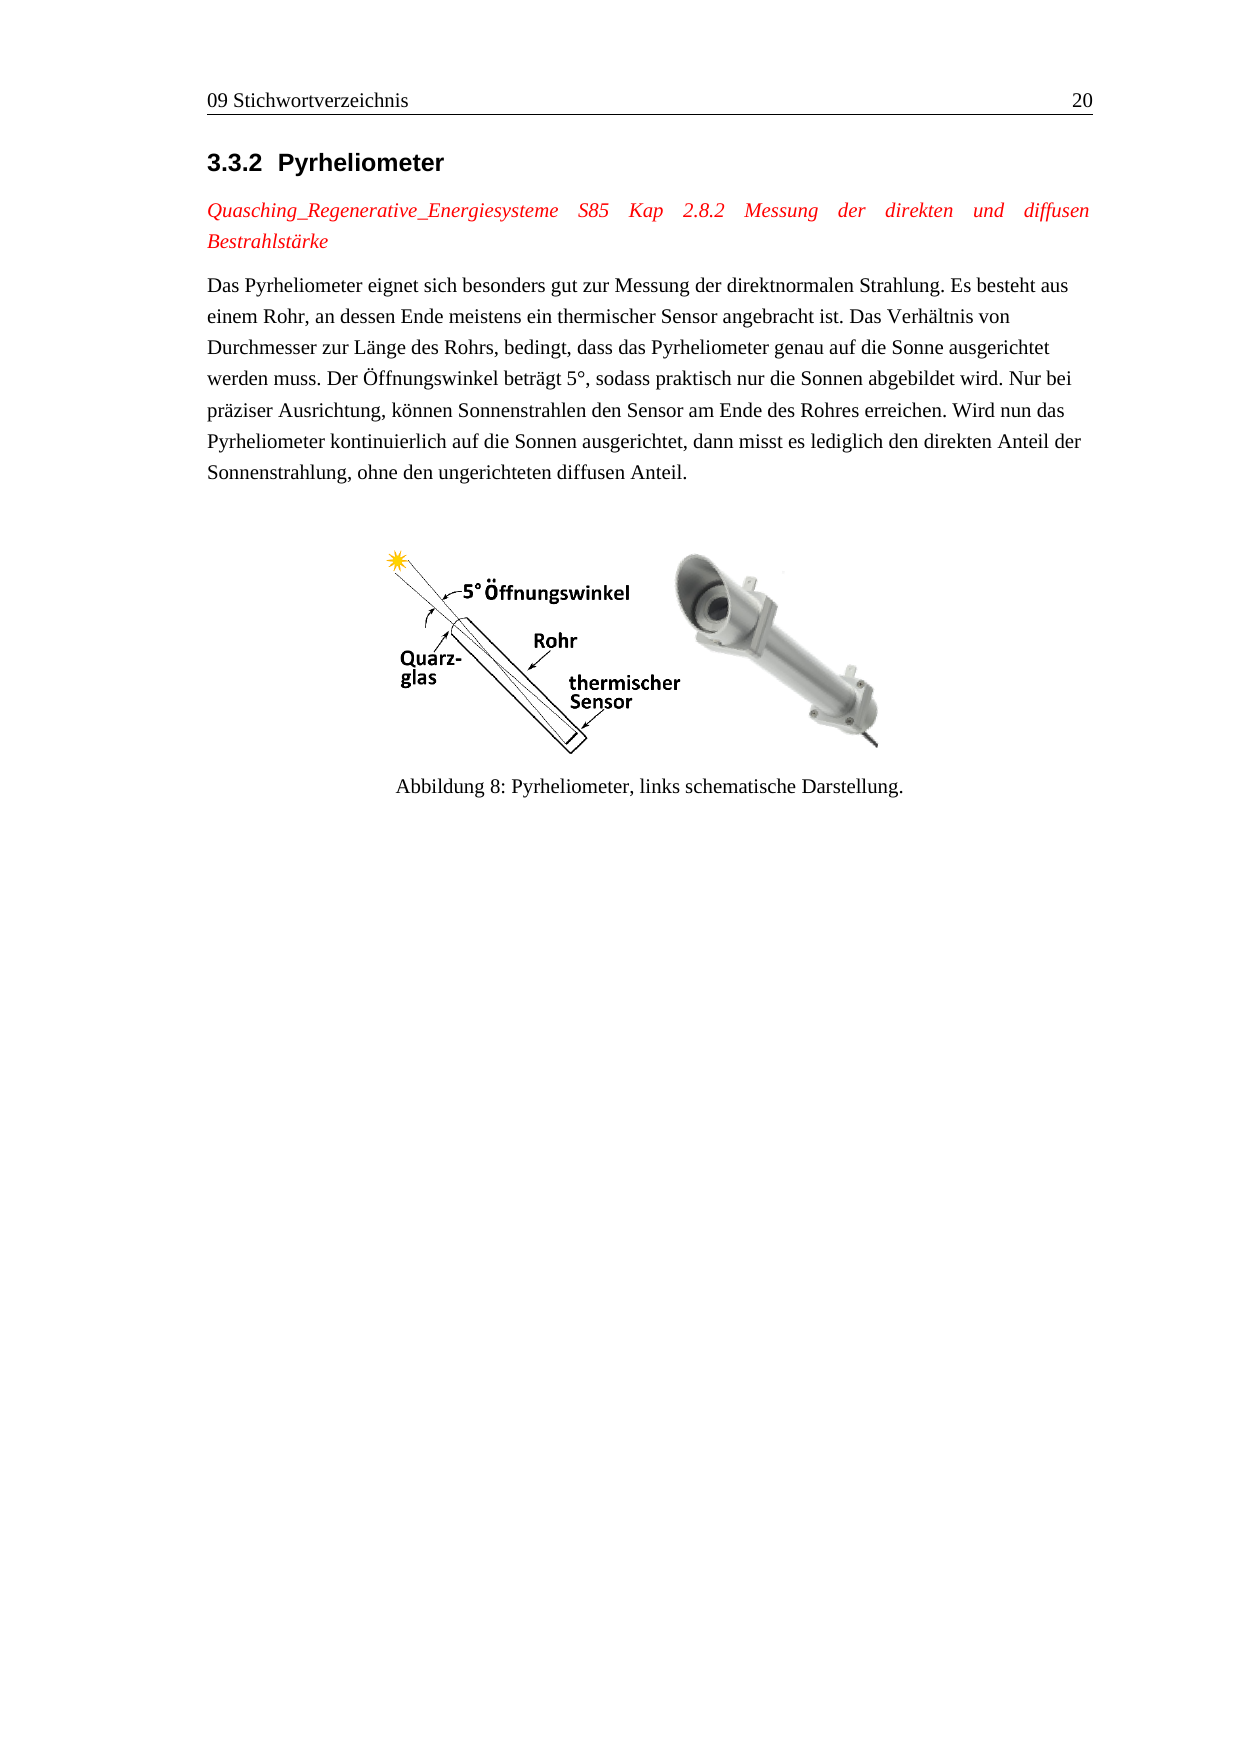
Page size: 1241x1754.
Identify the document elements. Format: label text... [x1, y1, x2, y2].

picture [386, 547, 913, 754]
subtitle Pyrheliometer [207, 148, 1093, 176]
text Das Pyrheliometer eignet sich besonders gut zur Messung der direktnormalen Strahlung. Es besteht aus einem Rohr, an dessen Ende meistens ein thermischer Sensor angebracht ist. Das Verhältnis von Durchmesser zur Länge des Rohrs, bedingt, dass das Pyrheliometer genau auf die Sonne ausgerichtet werden muss. Der Öffnungswinkel beträgt 5°, sodass praktisch nur die Sonnen abgebildet wird. Nur bei präziser Ausrichtung, können Sonnenstrahlen den Sensor am Ende des Rohres erreichen. Wird nun das Pyrheliometer kontinuierlich auf die Sonnen ausgerichtet, dann misst es lediglich den direkten Anteil der Sonnenstrahlung, ohne den ungerichteten diffusen Anteil. [207, 272, 1093, 484]
text Abbildung 8: Pyrheliometer, links schematische Darstellung. [207, 773, 1093, 798]
text Quasching_Regenerative_Energiesysteme S85 Kap 2.8.2 Messung der direkten und diffusen Bestrahlstärke [207, 197, 1093, 253]
